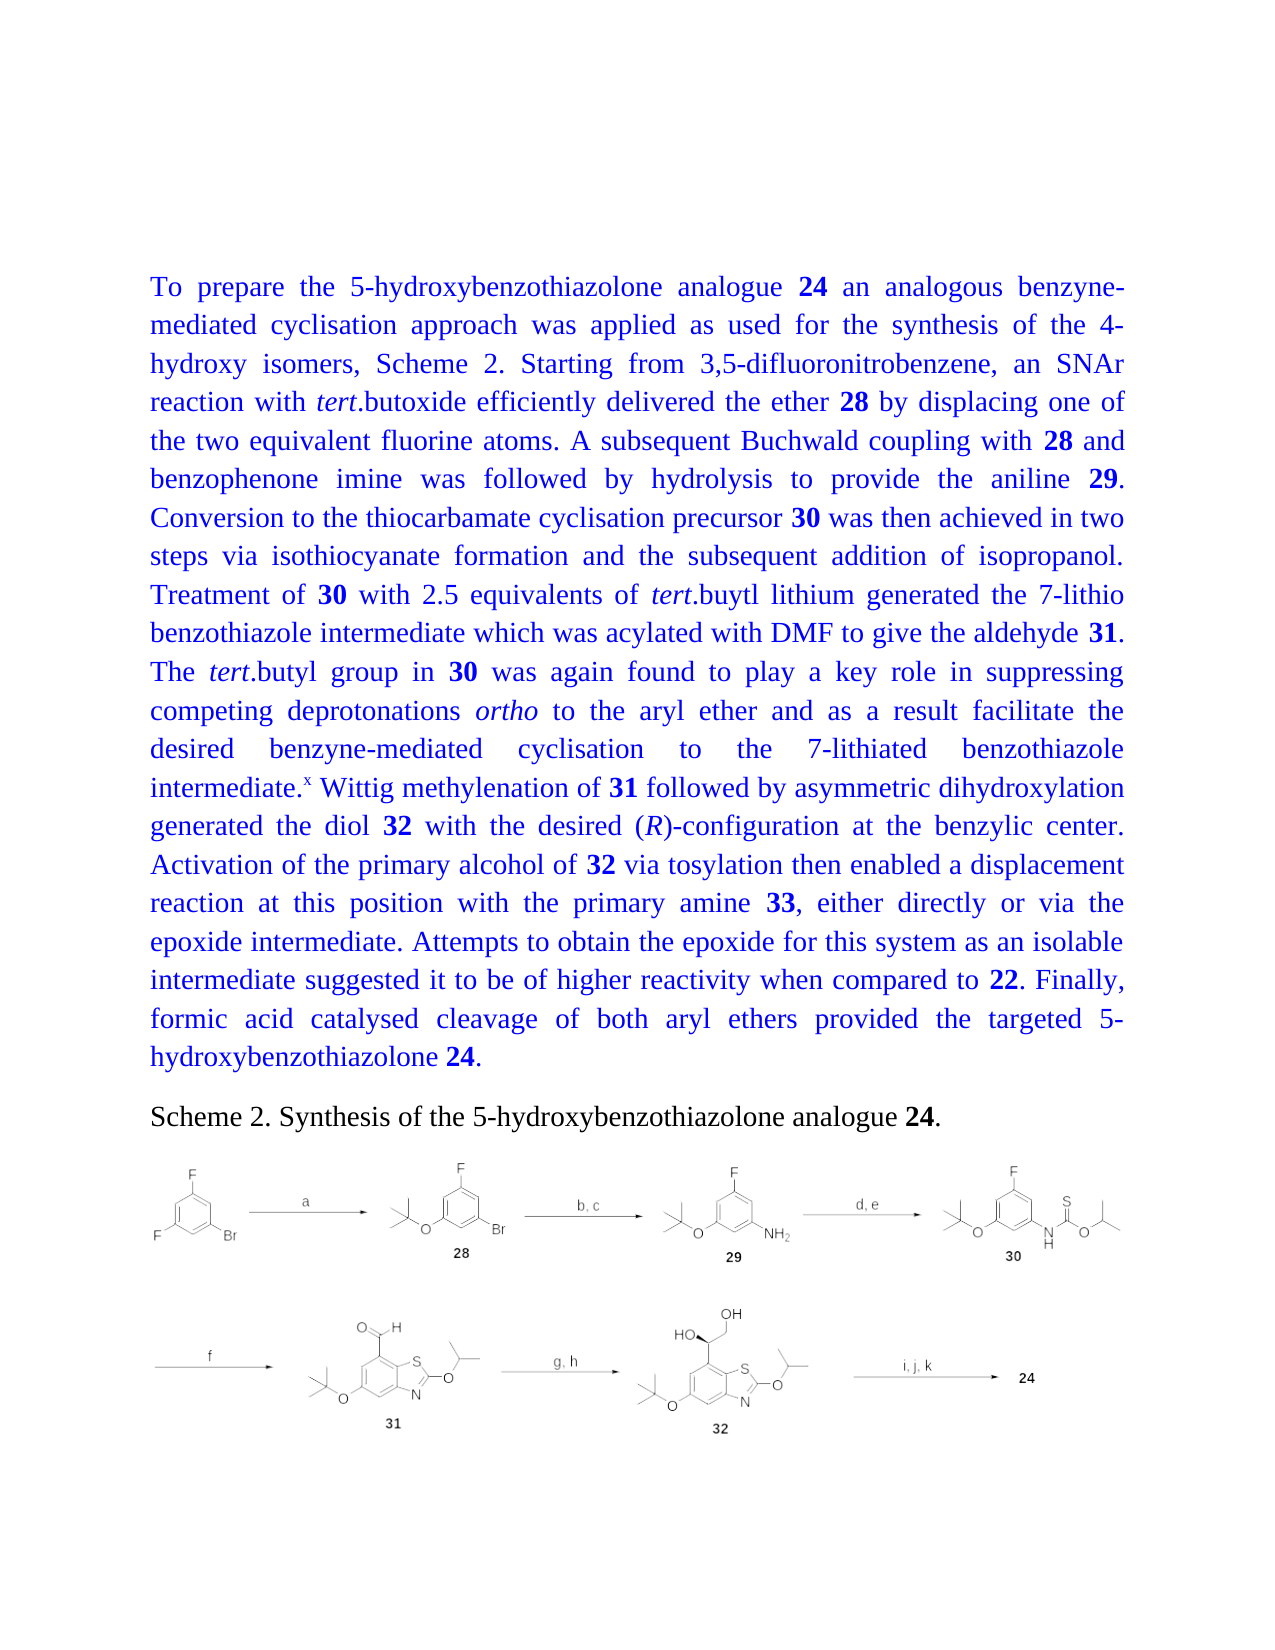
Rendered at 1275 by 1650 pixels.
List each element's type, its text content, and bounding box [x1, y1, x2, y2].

text To prepare the 5-hydroxybenzothiazolone analogue 24 an analogous benzyne-mediated cyclisation approach was applied as used for the synthesis of the 4-hydroxy isomers, Scheme 2. Starting from 3,5-difluoronitrobenzene, an SNAr reaction with tert.butoxide efficiently delivered the ether 28 by displacing one of the two equivalent fluorine atoms. A subsequent Buchwald coupling with 28 and benzophenone imine was followed by hydrolysis to provide the aniline 29. Conversion to the thiocarbamate cyclisation precursor 30 was then achieved in two steps via isothiocyanate formation and the subsequent addition of isopropanol. Treatment of 30 with 2.5 equivalents of tert.buytl lithium generated the 7-lithio benzothiazole intermediate which was acylated with DMF to give the aldehyde 31. The tert.butyl group in 30 was again found to play a key role in suppressing competing deprotonations ortho to the aryl ether and as a result facilitate the desired benzyne-mediated cyclisation to the 7-lithiated benzothiazole intermediate.x Wittig methylenation of 31 followed by asymmetric dihydroxylation generated the diol 32 with the desired (R)-configuration at the benzylic center. Activation of the primary alcohol of 32 via tosylation then enabled a displacement reaction at this position with the primary amine 33, either directly or via the epoxide intermediate. Attempts to obtain the epoxide for this system as an isolable intermediate suggested it to be of higher reactivity when compared to 22. Finally, formic acid catalysed cleavage of both aryl ethers provided the targeted 5-hydroxybenzothiazolone 24. [150, 269, 1125, 1073]
text Scheme 2. Synthesis of the 5-hydroxybenzothiazolone analogue 24. [150, 1099, 1125, 1132]
